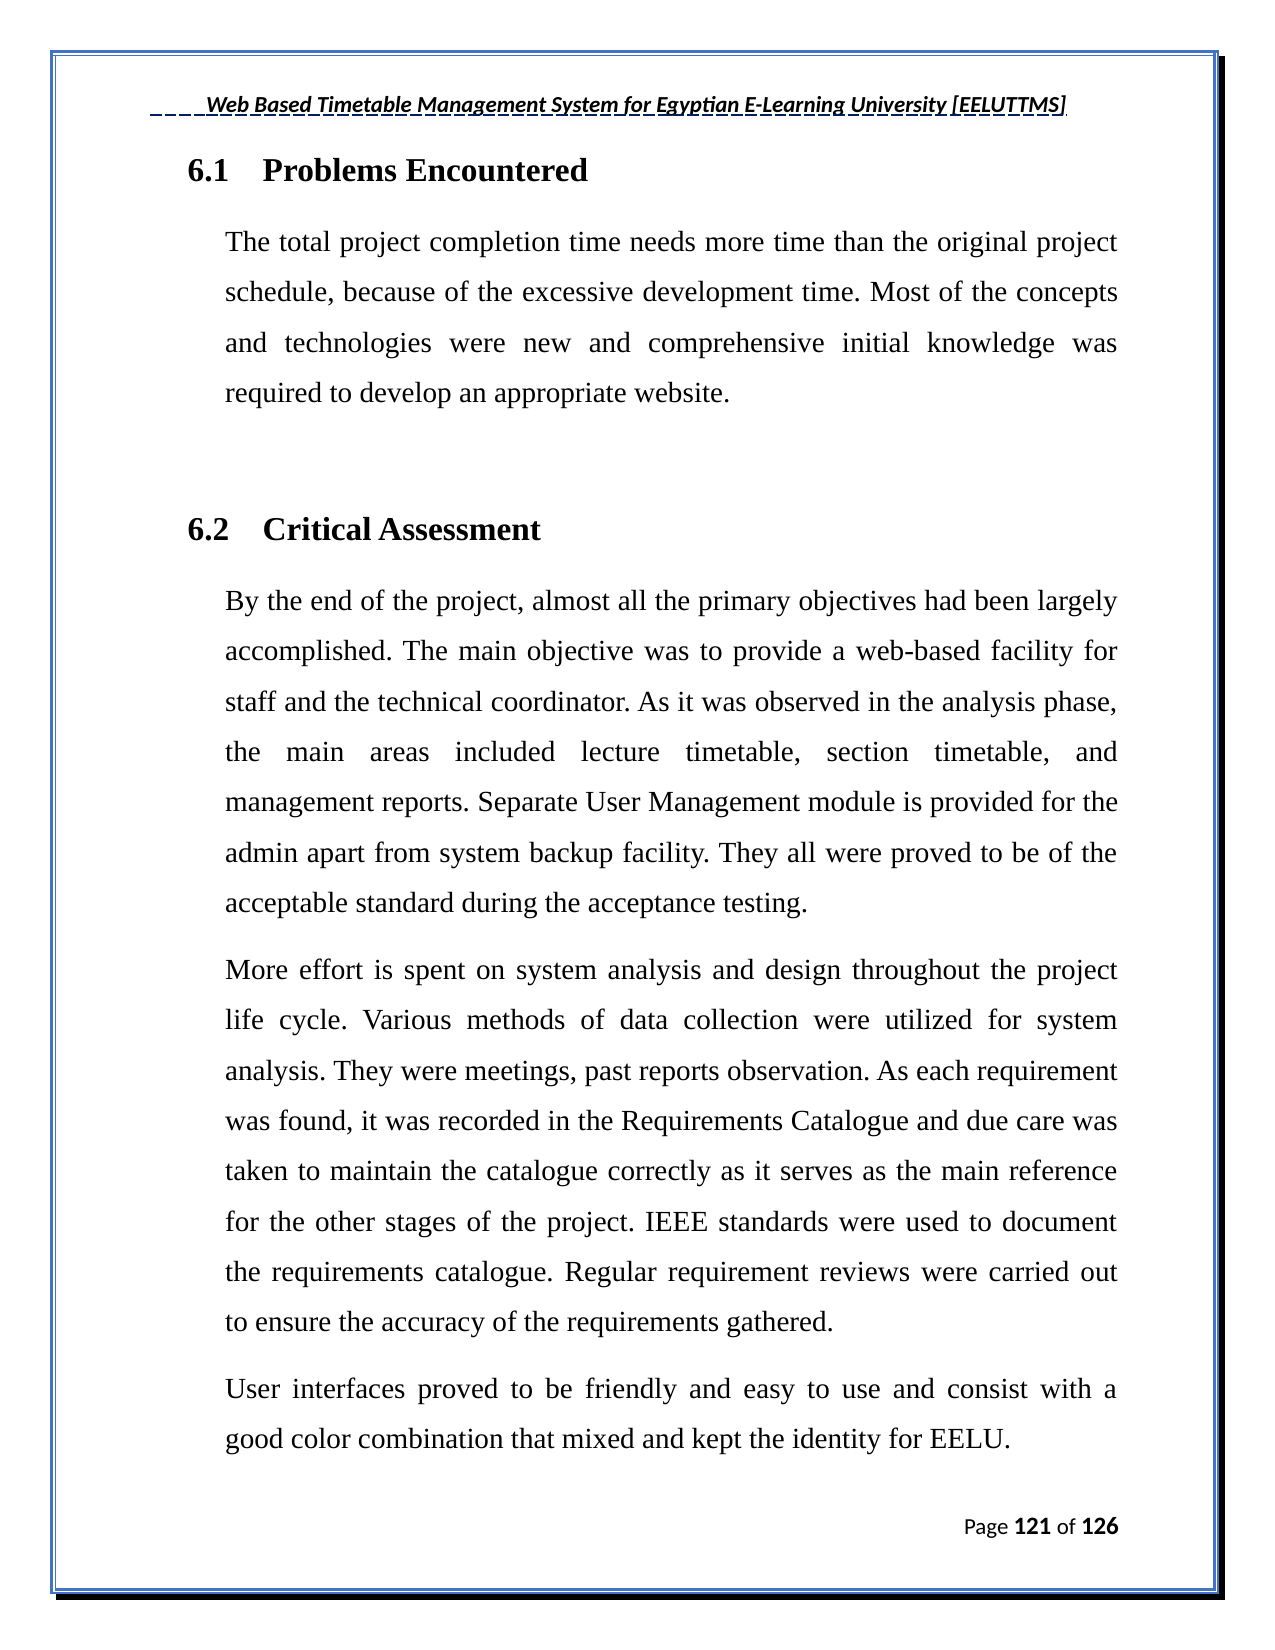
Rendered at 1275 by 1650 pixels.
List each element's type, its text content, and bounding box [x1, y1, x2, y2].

text By the end of the project, almost all the primary objectives had been largely accomplished. The main objective was to provide a web-based facility for staff and the technical coordinator. As it was observed in the analysis phase, the main areas included lecture timetable, section timetable, and management reports. Separate User Management module is provided for the admin apart from system backup facility. They all were proved to be of the acceptable standard during the acceptance testing. [225, 583, 1119, 919]
text User interfaces proved to be friendly and easy to use and consist with a good color combination that mixed and kept the identity for EELU. [225, 1371, 1119, 1455]
list Critical Assessment [187, 509, 1119, 547]
text The total project completion time needs more time than the original project schedule, because of the excessive development time. Most of the concepts and technologies were new and comprehensive initial knowledge was required to develop an appropriate website. [225, 224, 1119, 409]
list Problems Encountered [187, 150, 1119, 188]
text More effort is spent on system analysis and design throughout the project life cycle. Various methods of data collection were utilized for system analysis. They were meetings, past reports observation. As each requirement was found, it was recorded in the Requirements Catalogue and due care was taken to maintain the catalogue correctly as it serves as the main reference for the other stages of the project. IEEE standards were used to document the requirements catalogue. Regular requirement reviews were carried out to ensure the accuracy of the requirements gathered. [225, 952, 1119, 1338]
